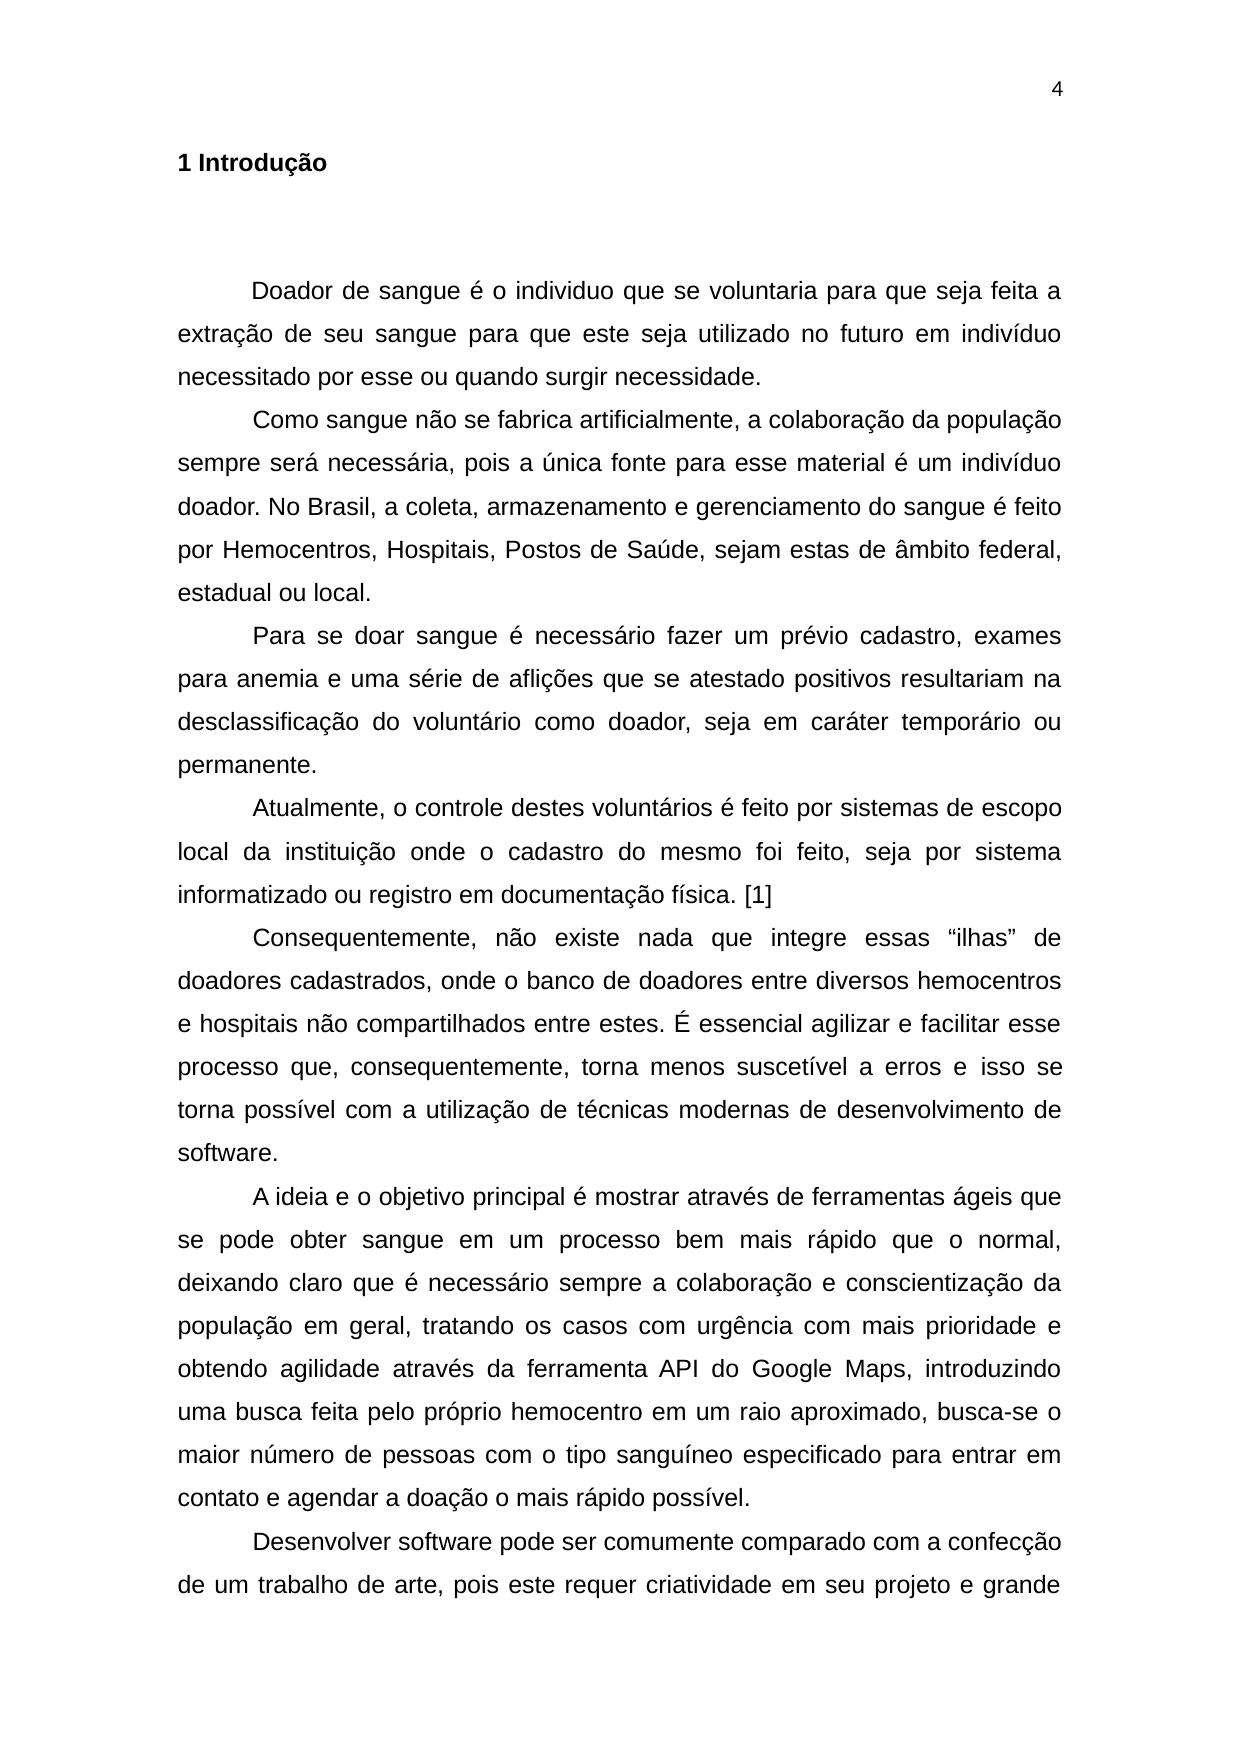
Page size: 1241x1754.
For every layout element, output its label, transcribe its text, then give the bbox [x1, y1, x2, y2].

text A ideia e o objetivo principal é mostrar através de ferramentas ágeis que se pode obter sangue em um processo bem mais rápido que o normal, deixando claro que é necessário sempre a colaboração e conscientização da população em geral, tratando os casos com urgência com mais prioridade e obtendo agilidade através da ferramenta API do Google Maps, introduzindo uma busca feita pelo próprio hemocentro em um raio aproximado, busca-se o maior número de pessoas com o tipo sanguíneo especificado para entrar em contato e agendar a doação o mais rápido possível. [177, 1182, 1063, 1512]
text 1 Introdução [177, 148, 1063, 176]
text Doador de sangue é o individuo que se voluntaria para que seja feita a extração de seu sangue para que este seja utilizado no futuro em indivíduo necessitado por esse ou quando surgir necessidade. [177, 276, 1063, 391]
text Como sangue não se fabrica artificialmente, a colaboração da população sempre será necessária, pois a única fonte para esse material é um indivíduo doador. No Brasil, a coleta, armazenamento e gerenciamento do sangue é feito por Hemocentros, Hospitais, Postos de Saúde, sejam estas de âmbito federal, estadual ou local. [177, 405, 1063, 607]
text Consequentemente, não existe nada que integre essas “ilhas” de doadores cadastrados, onde o banco de doadores entre diversos hemocentros e hospitais não compartilhados entre estes. É essencial agilizar e facilitar esse processo que, consequentemente, torna menos suscetível a erros e isso se torna possível com a utilização de técnicas modernas de desenvolvimento de software. [177, 923, 1063, 1167]
text Atualmente, o controle destes voluntários é feito por sistemas de escopo local da instituição onde o cadastro do mesmo foi feito, seja por sistema informatizado ou registro em documentação física. [1] [177, 793, 1063, 908]
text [177, 1527, 1063, 1598]
text Para se doar sangue é necessário fazer um prévio cadastro, exames para anemia e uma série de aflições que se atestado positivos resultariam na desclassificação do voluntário como doador, seja em caráter temporário ou permanente. [177, 621, 1063, 779]
